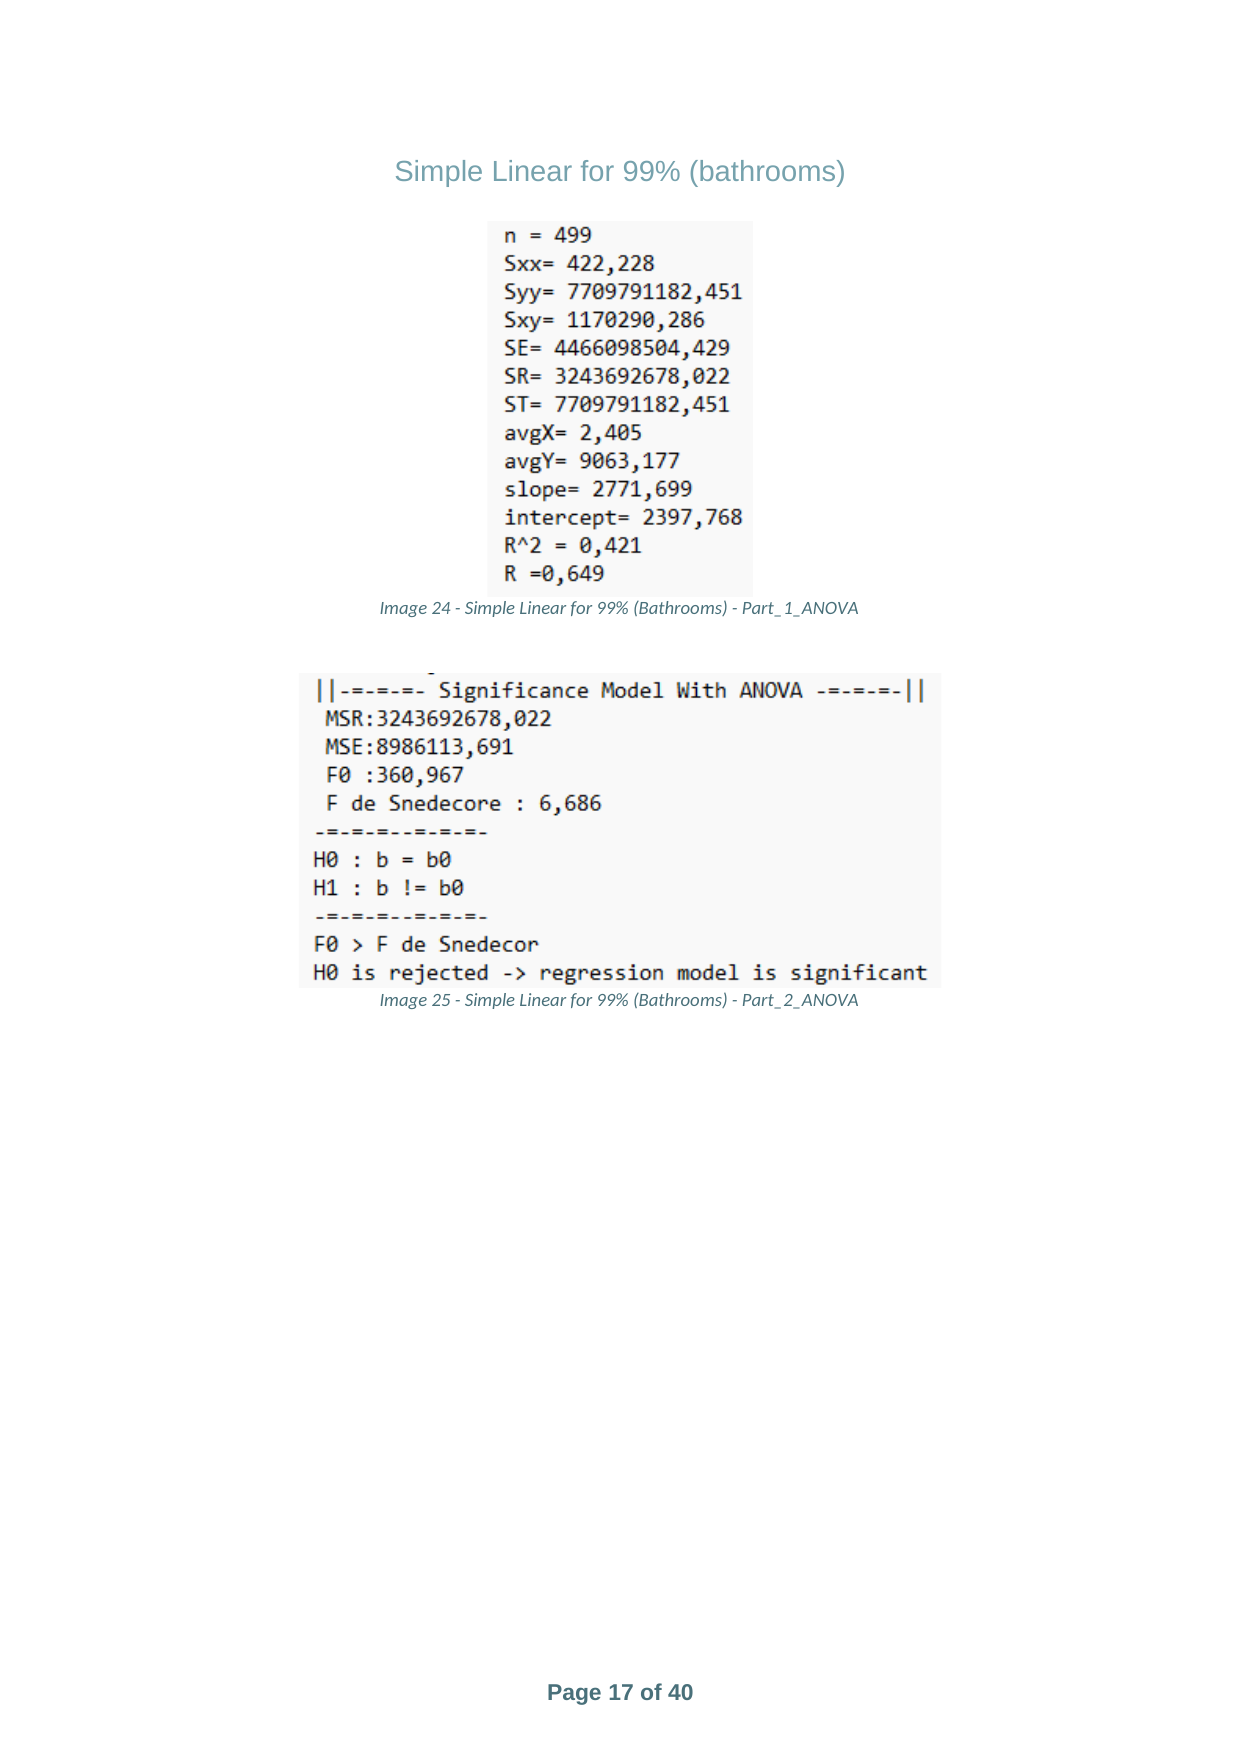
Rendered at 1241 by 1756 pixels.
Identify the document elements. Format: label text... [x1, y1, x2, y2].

picture [487, 221, 753, 597]
text Image 25 - Simple Linear for 99% (Bathrooms) - Part_2_ANOVA [112, 988, 1128, 1011]
subtitle Simple Linear for 99% (bathrooms) [112, 154, 1128, 188]
text Image 24 - Simple Linear for 99% (Bathrooms) - Part_1_ANOVA [112, 596, 1128, 619]
picture [298, 673, 942, 988]
